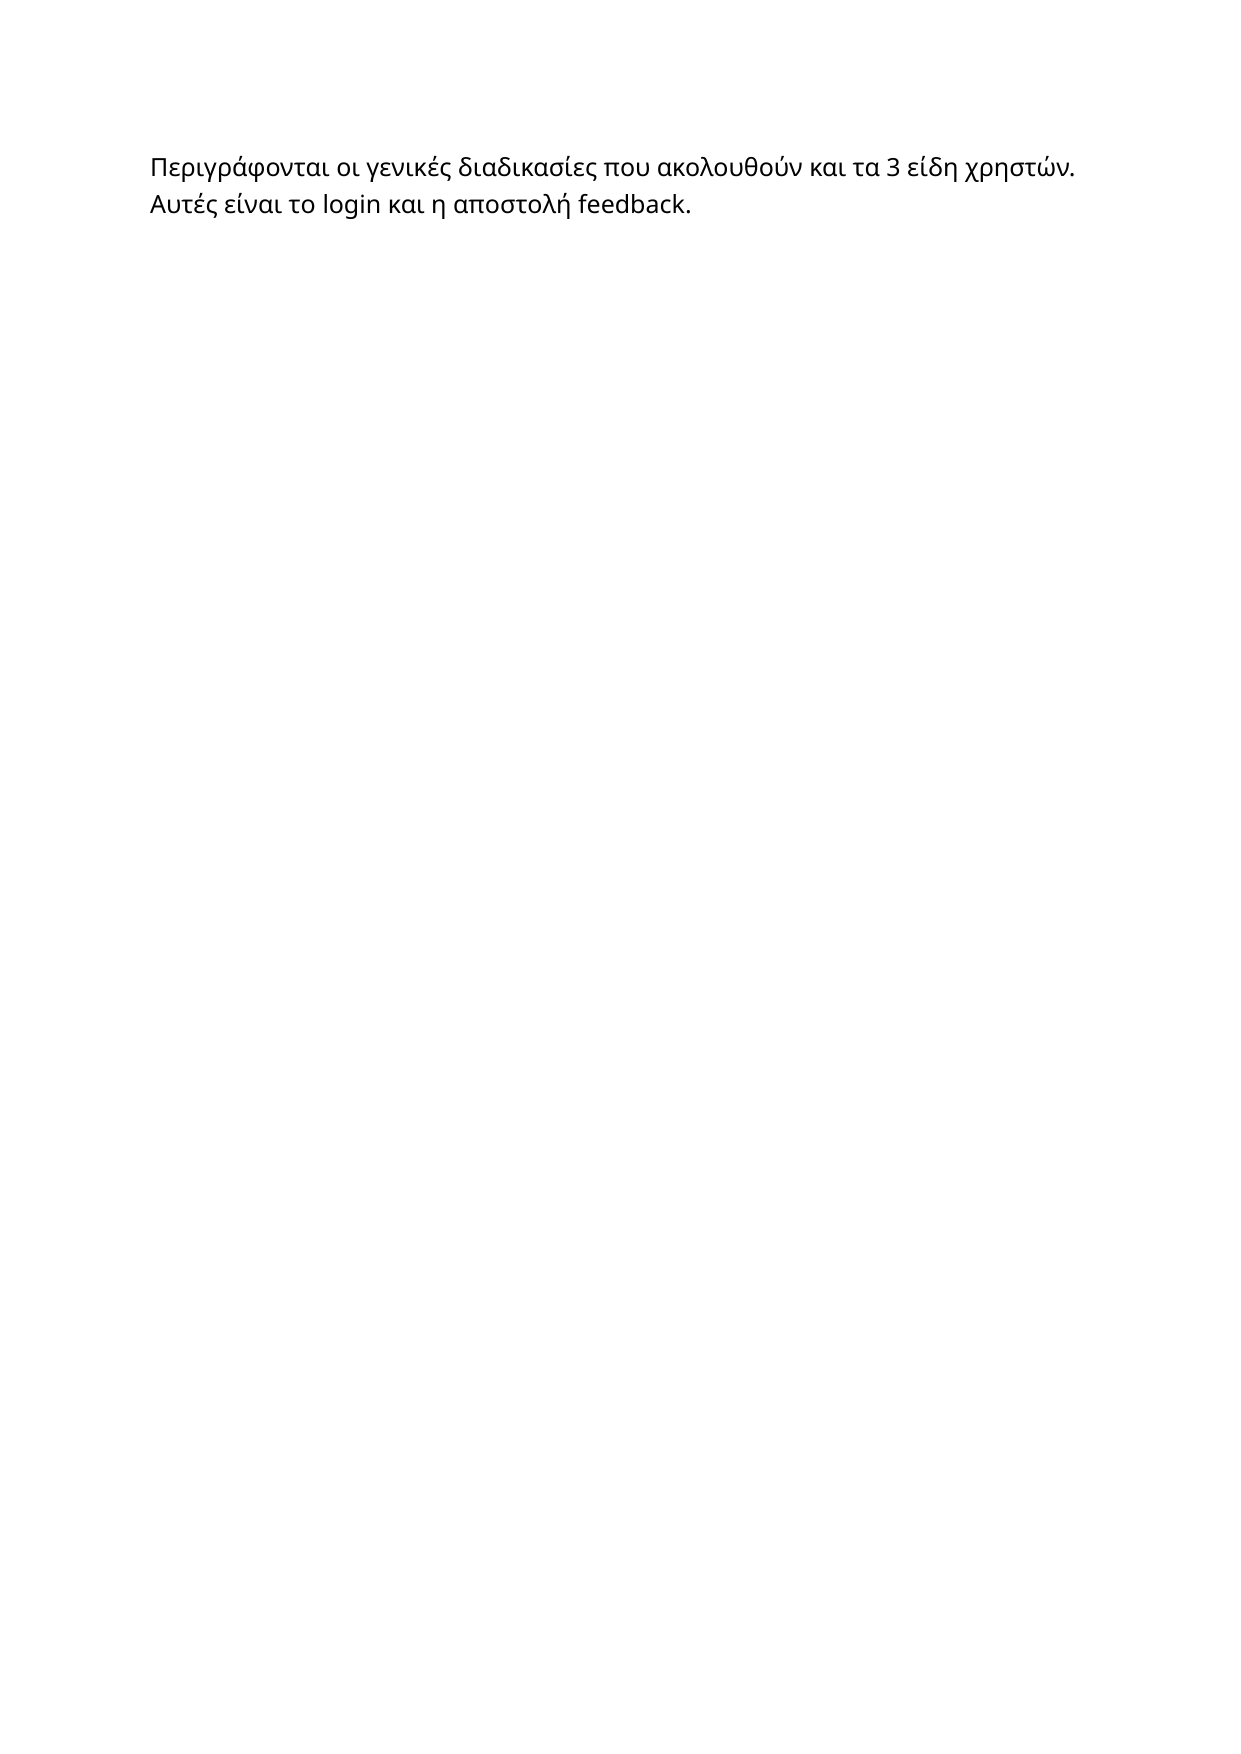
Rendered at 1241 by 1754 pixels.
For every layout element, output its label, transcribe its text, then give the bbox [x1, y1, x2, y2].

text Περιγράφονται οι γενικές διαδικασίες που ακολουθούν και τα 3 είδη χρηστών. Αυτές είναι το login και η αποστολή feedback. [150, 150, 1090, 221]
